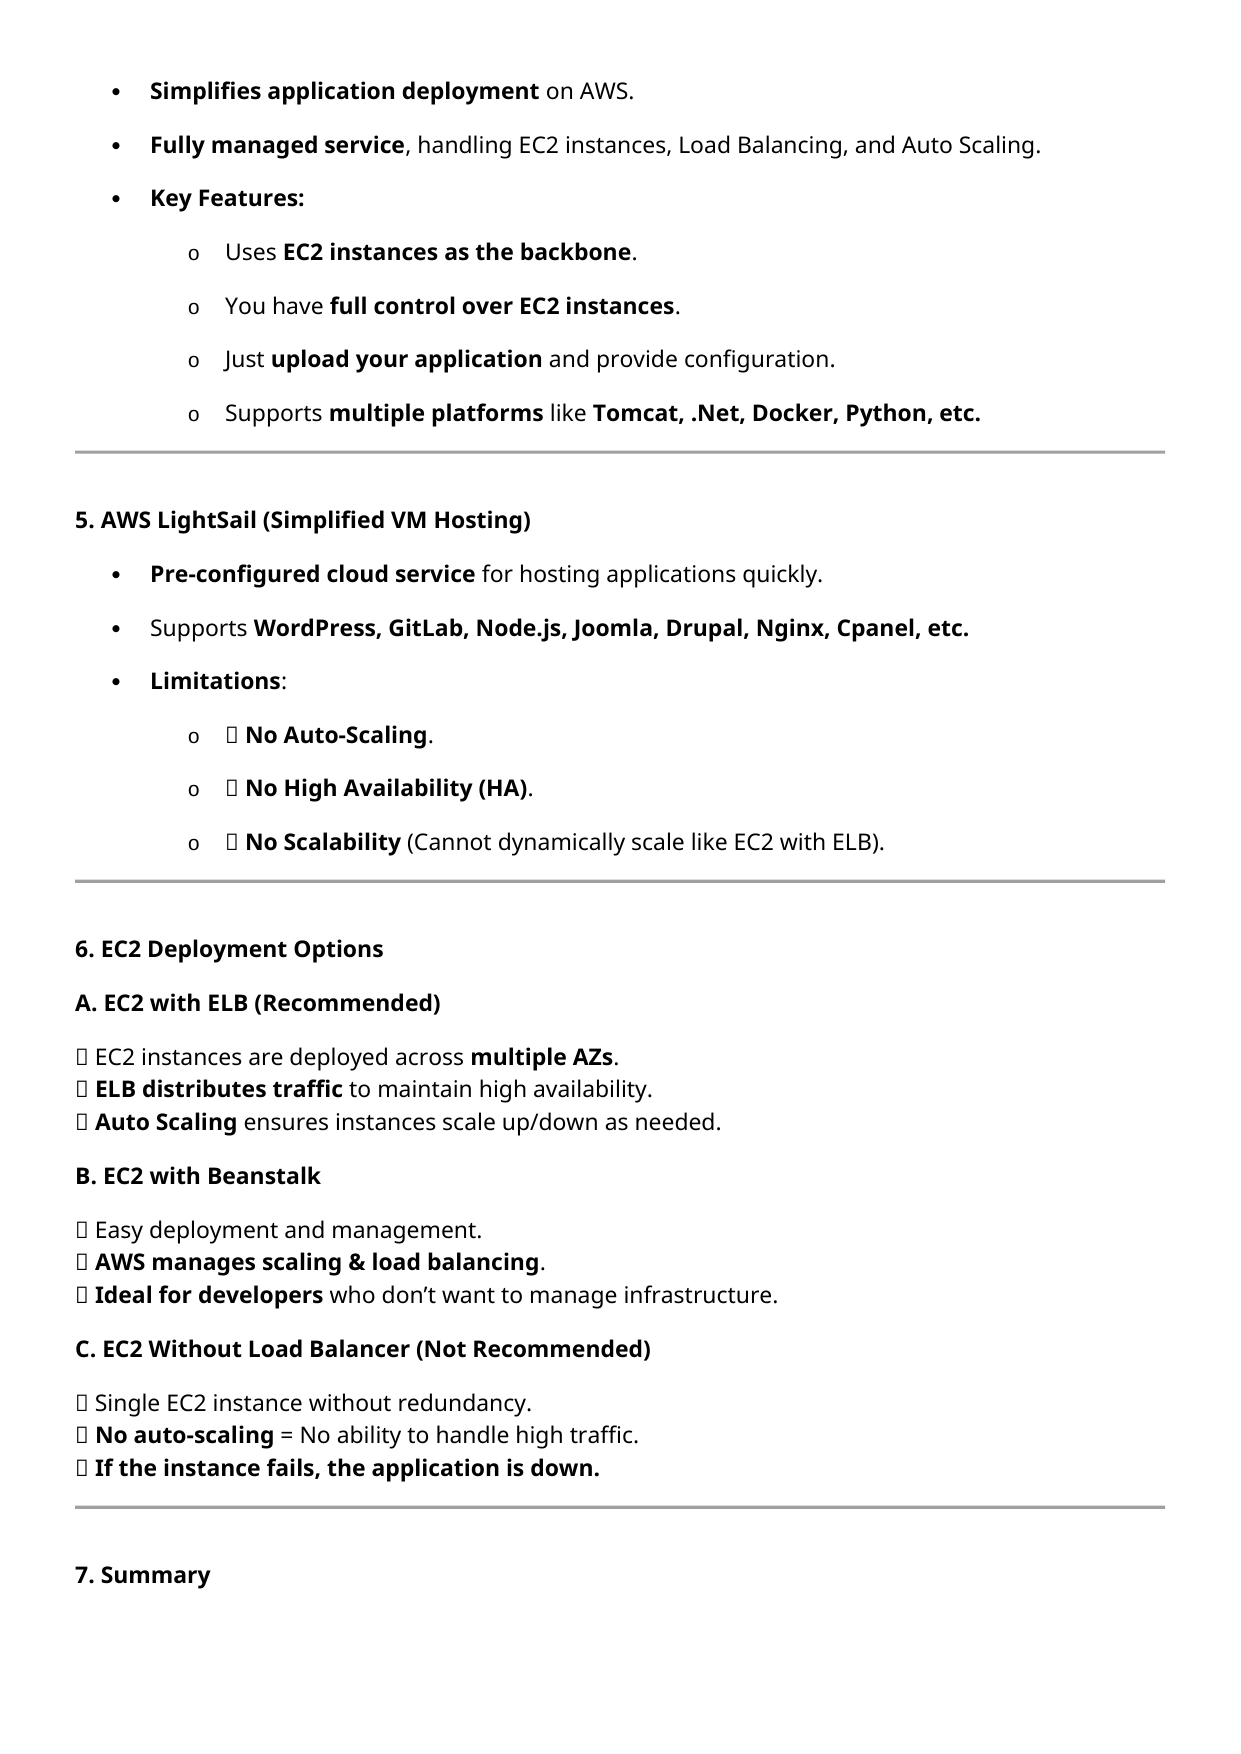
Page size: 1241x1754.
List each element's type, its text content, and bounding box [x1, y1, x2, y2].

list Supports WordPress, GitLab, Node.js, Joomla, Drupal, Nginx, Cpanel, etc. [112, 611, 1165, 643]
list Key Features: [112, 182, 1165, 213]
list Limitations: [112, 665, 1165, 696]
text B. EC2 with Beanstalk [75, 1160, 1165, 1191]
text C. EC2 Without Load Balancer (Not Recommended) [75, 1333, 1165, 1364]
text 6. EC2 Deployment Options [75, 933, 1165, 964]
list ❌ No Auto-Scaling. [187, 719, 1165, 750]
list Pre-configured cloud service for hosting applications quickly. [112, 558, 1165, 589]
list Just upload your application and provide configuration. [187, 343, 1165, 374]
text ❌ Single EC2 instance without redundancy. ❌ No auto-scaling = No ability to handle high traffic. ❌ If the instance fails, the application is down. [75, 1386, 1165, 1483]
list Uses EC2 instances as the backbone. [187, 236, 1165, 267]
text 5. AWS LightSail (Simplified VM Hosting) [75, 504, 1165, 535]
list Supports multiple platforms like Tomcat, .Net, Docker, Python, etc. [187, 397, 1165, 428]
text ✅ EC2 instances are deployed across multiple AZs. ✅ ELB distributes traffic to maintain high availability. ✅ Auto Scaling ensures instances scale up/down as needed. [75, 1041, 1165, 1137]
list Fully managed service, handling EC2 instances, Load Balancing, and Auto Scaling. [112, 129, 1165, 160]
list ❌ No High Availability (HA). [187, 772, 1165, 804]
list You have full control over EC2 instances. [187, 289, 1165, 321]
text ✅ Easy deployment and management. ✅ AWS manages scaling & load balancing. ✅ Ideal for developers who don’t want to manage infrastructure. [75, 1213, 1165, 1310]
list Simplifies application deployment on AWS. [112, 75, 1165, 106]
text A. EC2 with ELB (Recommended) [75, 987, 1165, 1018]
list ❌ No Scalability (Cannot dynamically scale like EC2 with ELB). [187, 826, 1165, 857]
text 7. Summary [75, 1559, 1165, 1591]
